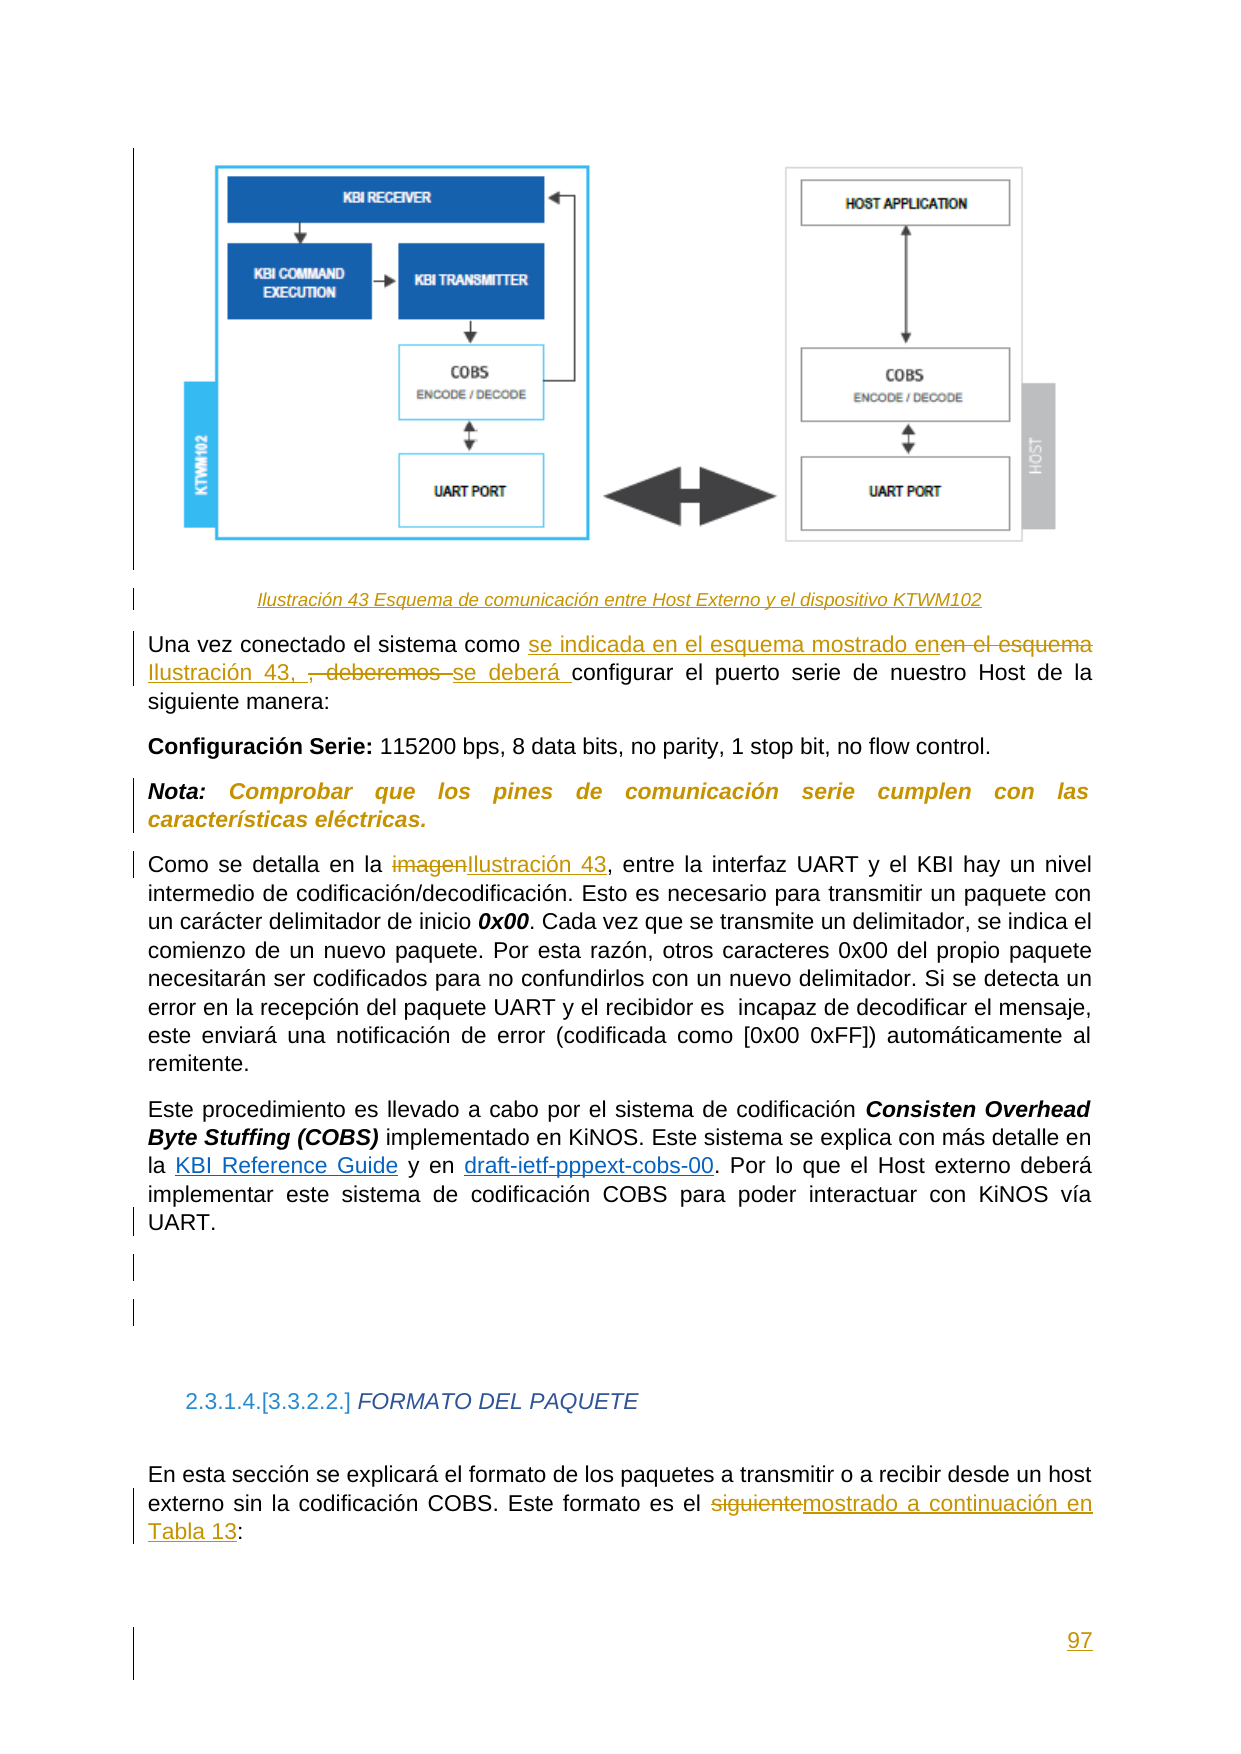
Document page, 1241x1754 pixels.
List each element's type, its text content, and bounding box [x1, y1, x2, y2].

text En esta sección se explicará el formato de los paquetes a transmitir o a recibir desde un host externo sin la codificación COBS. Este formato es el : [148, 1461, 1092, 1544]
text Nota: Comprobar que los pines de comunicación serie cumplen con las características eléctricas. [148, 778, 1092, 833]
text Una vez conectado el sistema como configurar el puerto serie de nuestro Host de la siguiente manera: [148, 631, 1092, 714]
subtitle FORMATO DEL PAQUETE [185, 1388, 1092, 1414]
text Configuración Serie: 115200 bps, 8 data bits, no parity, 1 stop bit, no flow control. [148, 733, 1092, 759]
text Como se detalla en la , entre la interfaz UART y el KBI hay un nivel intermedio de codificación/decodificación. Esto es necesario para transmitir un paquete con un carácter delimitador de inicio 0x00. Cada vez que se transmite un delimitador, se indica el comienzo de un nuevo paquete. Por esta razón, otros caracteres 0x00 del propio paquete necesitarán ser codificados para no confundirlos con un nuevo delimitador. Si se detecta un error en la recepción del paquete UART y el recibidor es incapaz de decodificar el mensaje, este enviará una notificación de error (codificada como [0x00 0xFF]) automáticamente al remitente. [148, 851, 1092, 1077]
text Este procedimiento es llevado a cabo por el sistema de codificación Consisten Overhead Byte Stuffing (COBS) implementado en KiNOS. Este sistema se explica con más detalle en la KBI Reference Guide y en draft-ietf-pppext-cobs-00. Por lo que el Host externo deberá implementar este sistema de codificación COBS para poder interactuar con KiNOS vía UART. [148, 1096, 1092, 1236]
picture [147, 147, 1093, 570]
